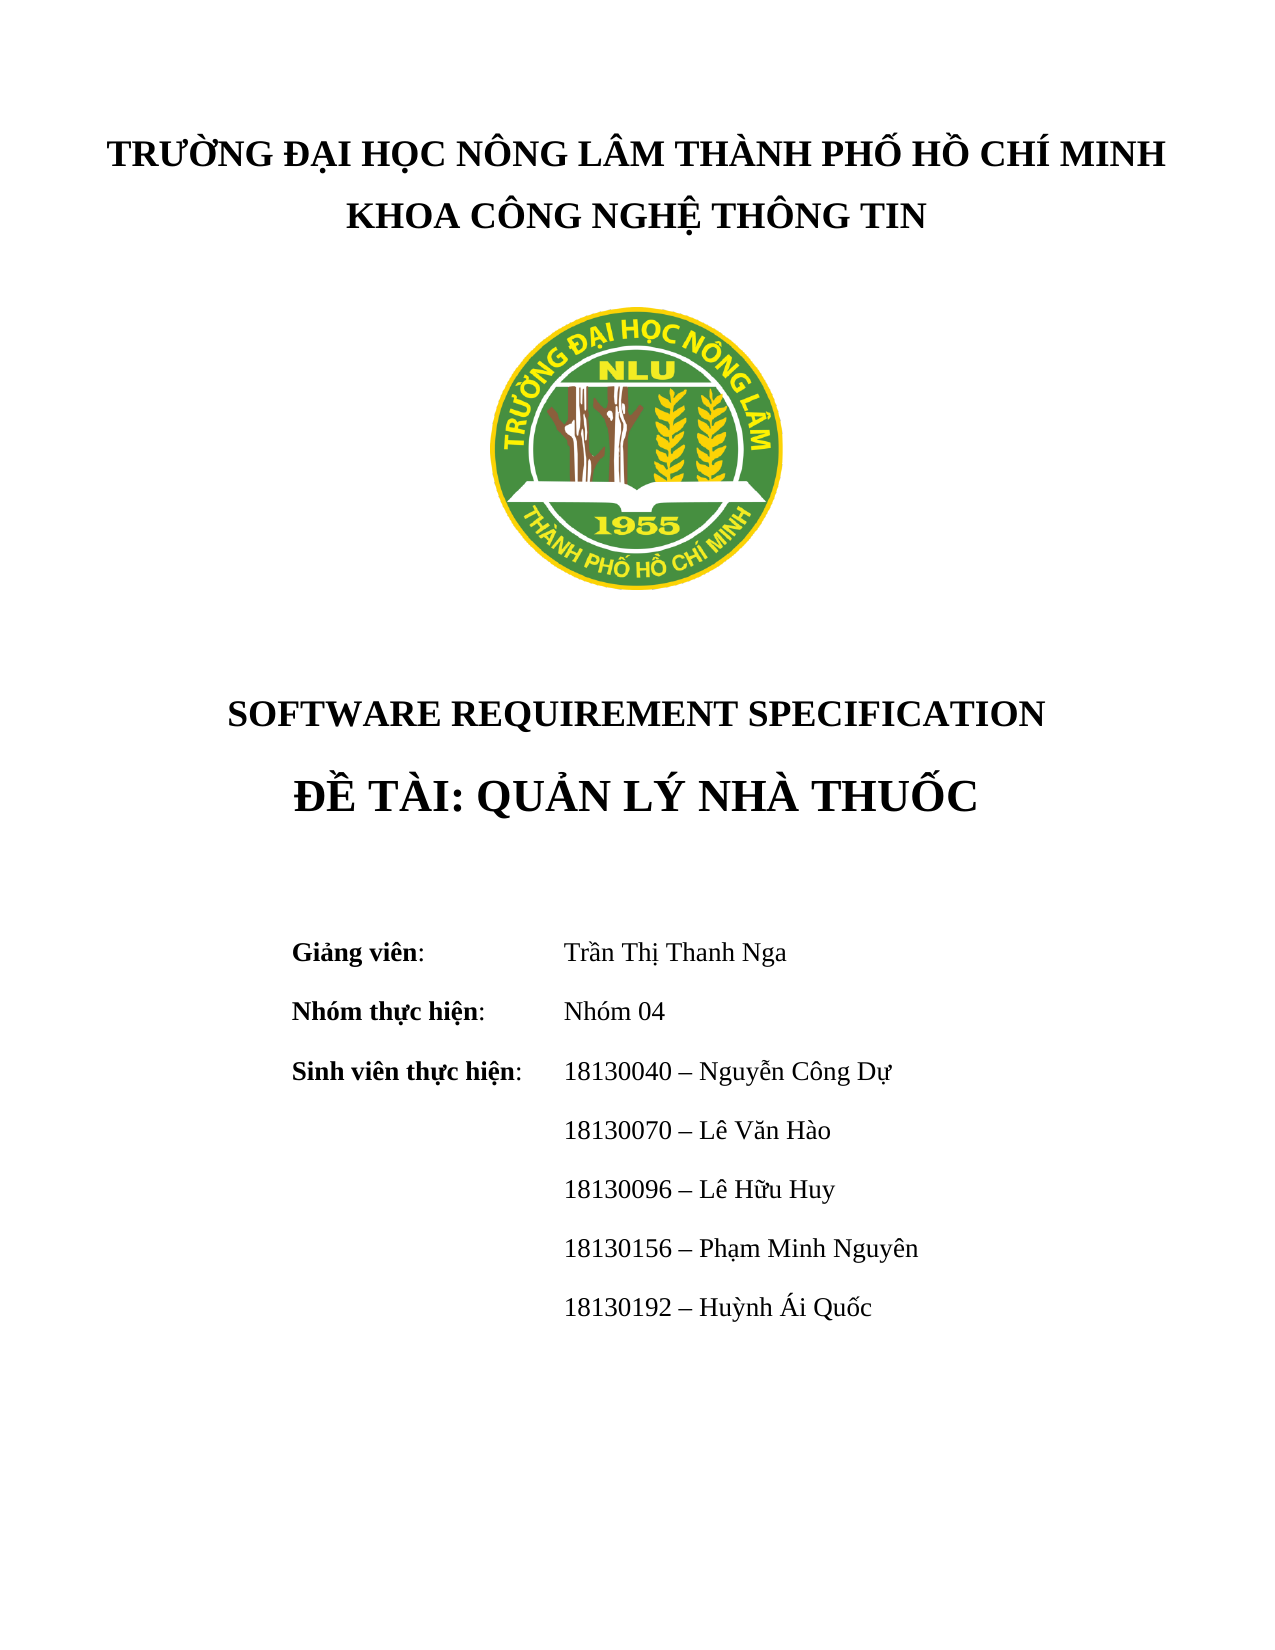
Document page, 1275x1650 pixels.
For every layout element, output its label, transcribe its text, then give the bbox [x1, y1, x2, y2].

picture [490, 307, 783, 590]
text SOFTWARE REQUIREMENT SPECIFICATION [106, 692, 1167, 735]
text TRƯỜNG ĐẠI HỌC NÔNG LÂM THÀNH PHỐ HỒ CHÍ MINH [106, 131, 1167, 174]
text ĐỀ TÀI: QUẢN LÝ NHÀ THUỐC [106, 769, 1167, 821]
text KHOA CÔNG NGHỆ THÔNG TIN [106, 193, 1167, 236]
